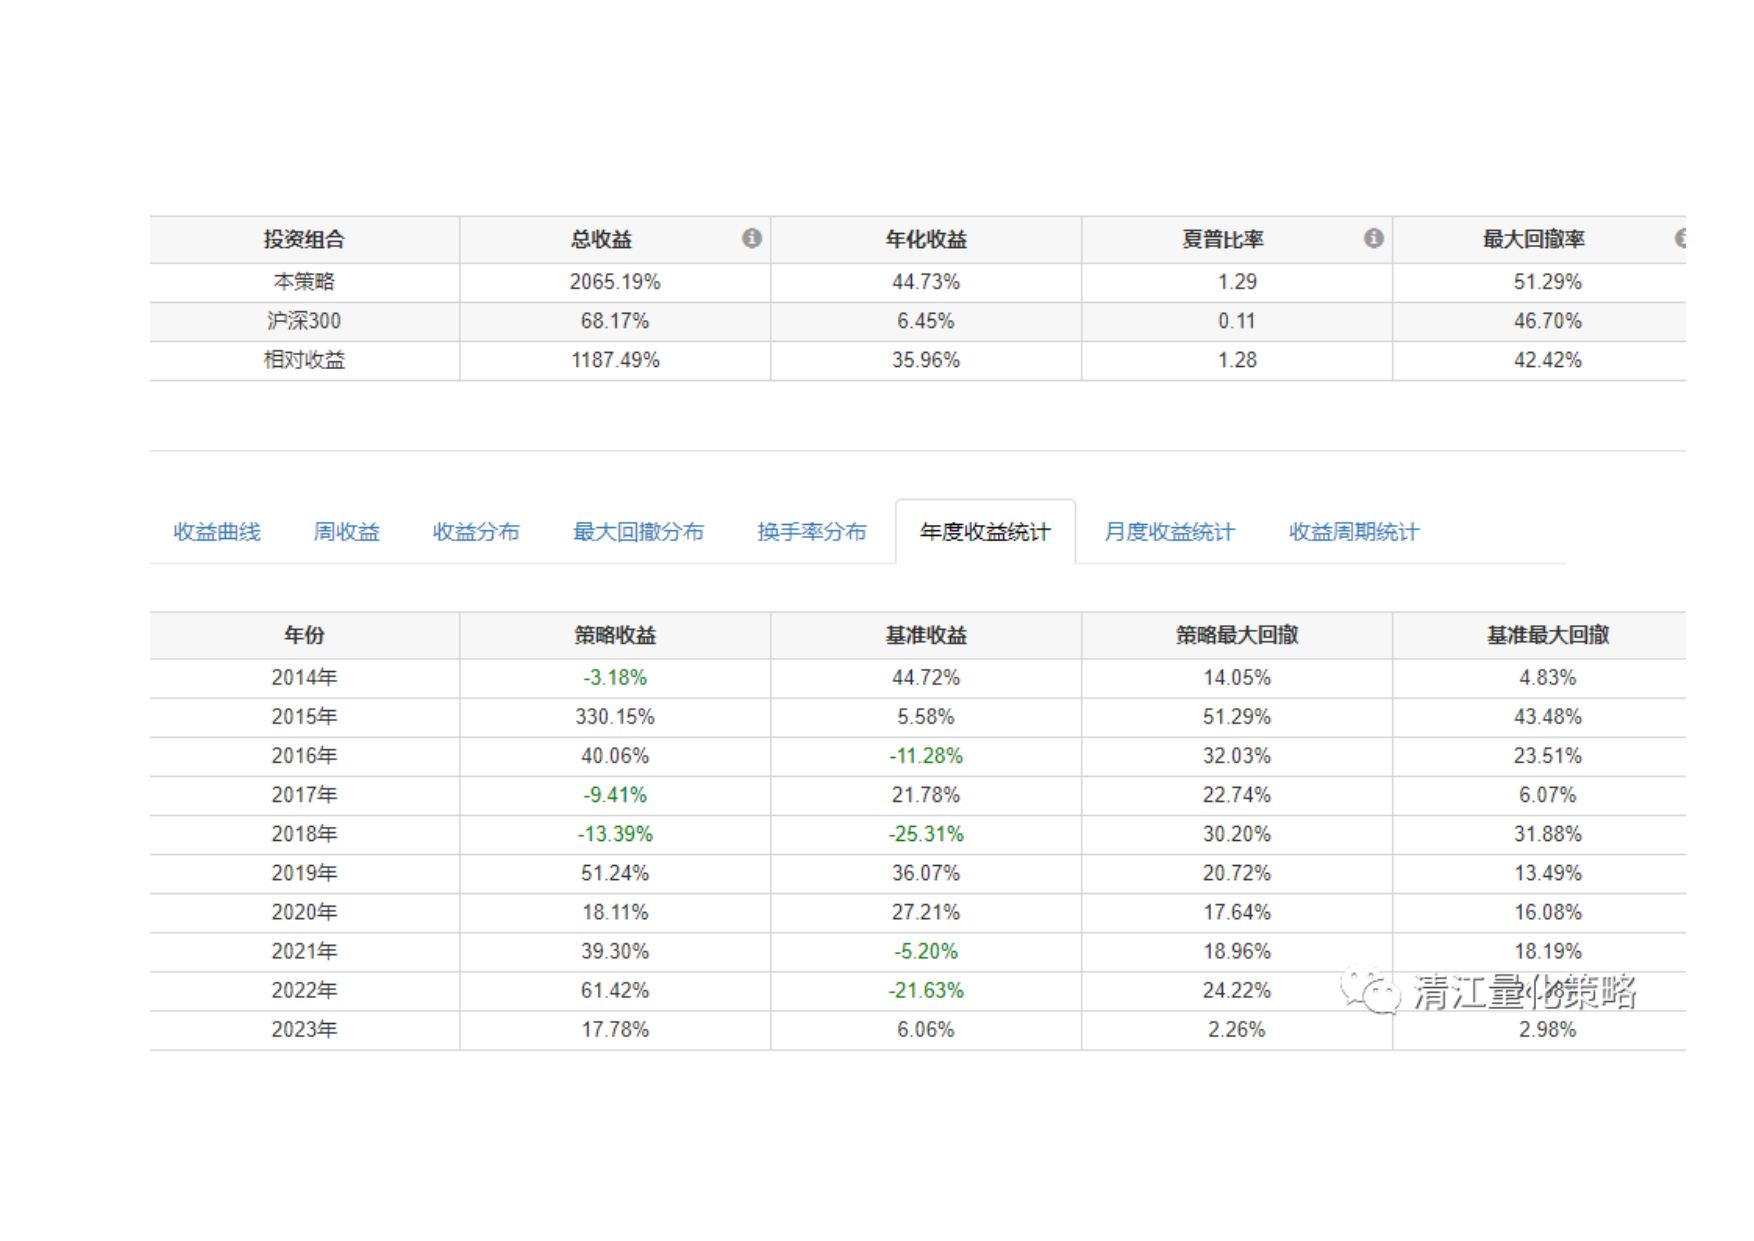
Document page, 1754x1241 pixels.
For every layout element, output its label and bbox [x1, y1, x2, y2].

picture [150, 197, 1686, 1059]
